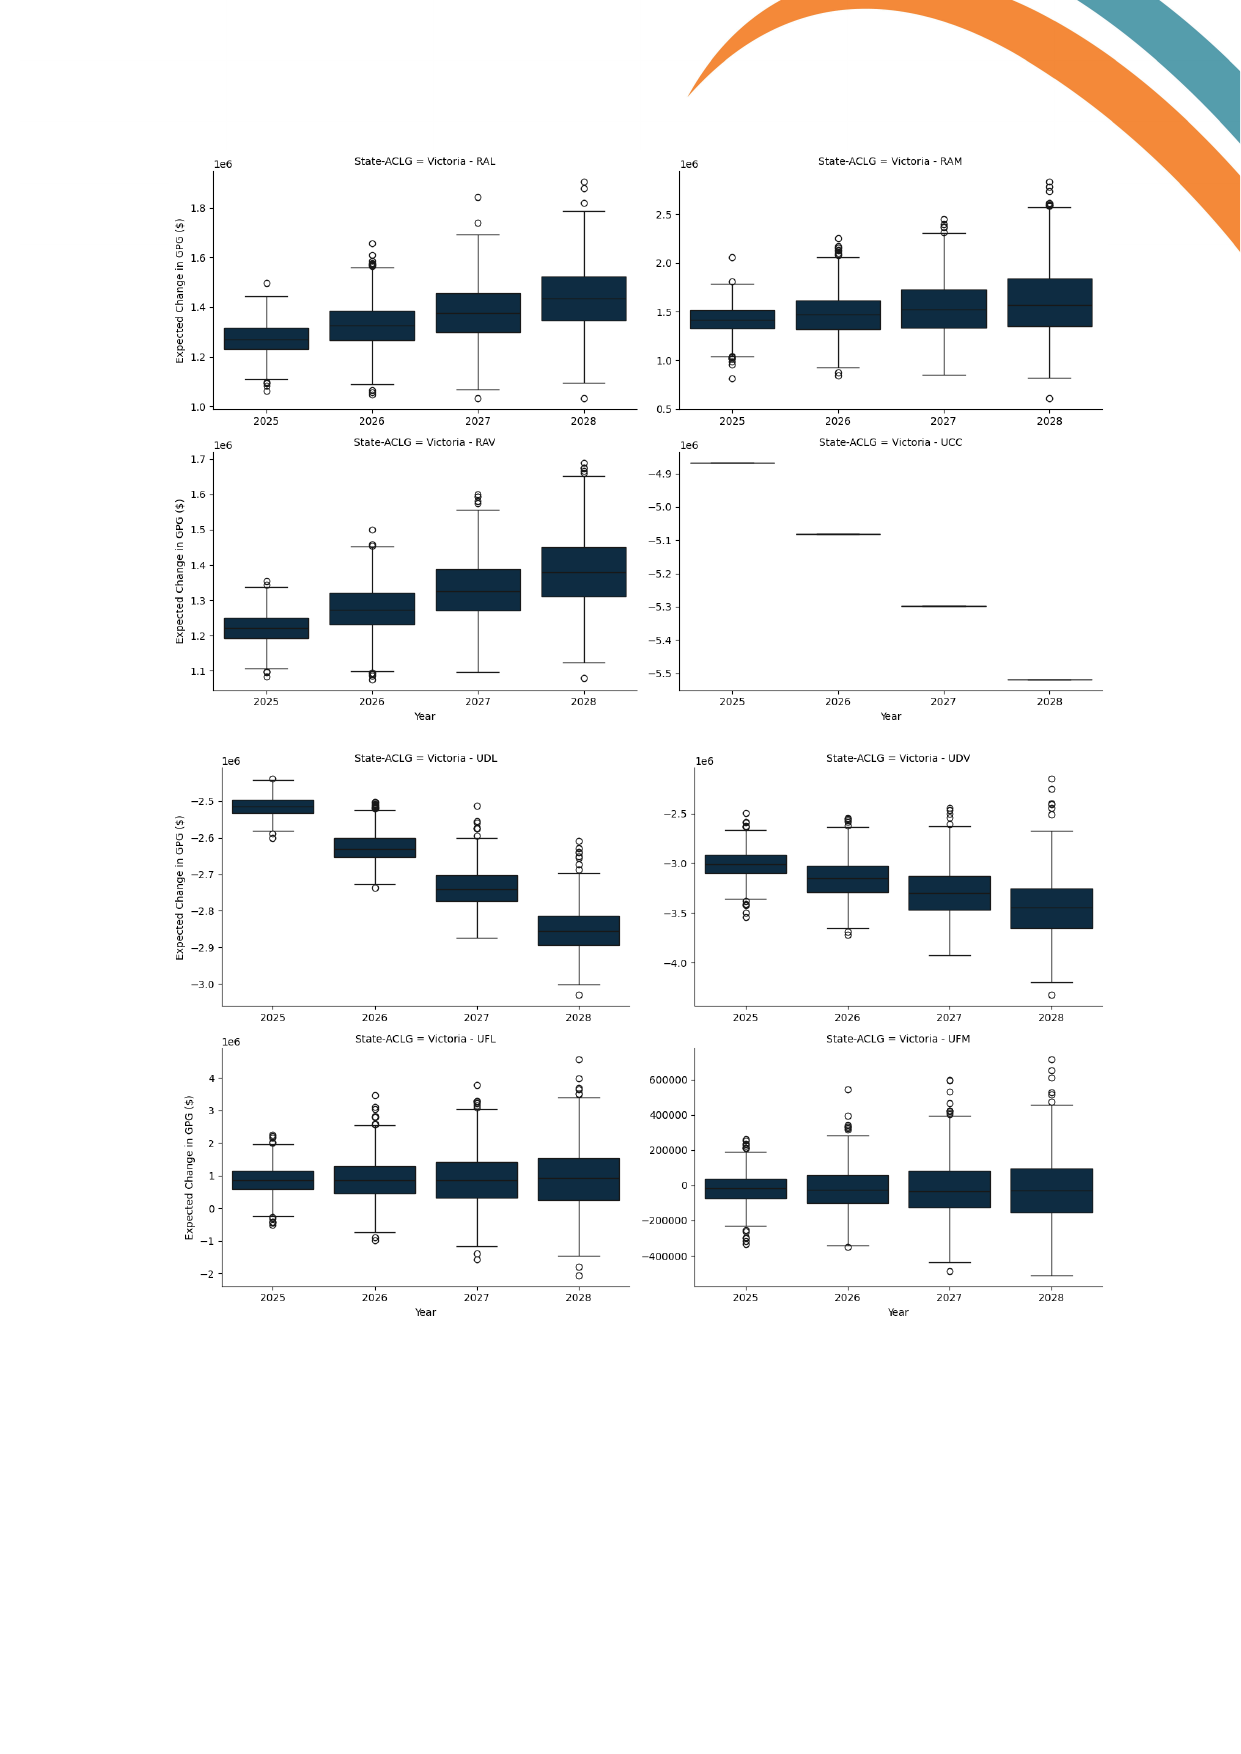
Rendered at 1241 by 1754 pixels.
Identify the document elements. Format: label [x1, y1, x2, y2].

picture [19, 0, 1241, 729]
picture [168, 746, 1109, 1325]
